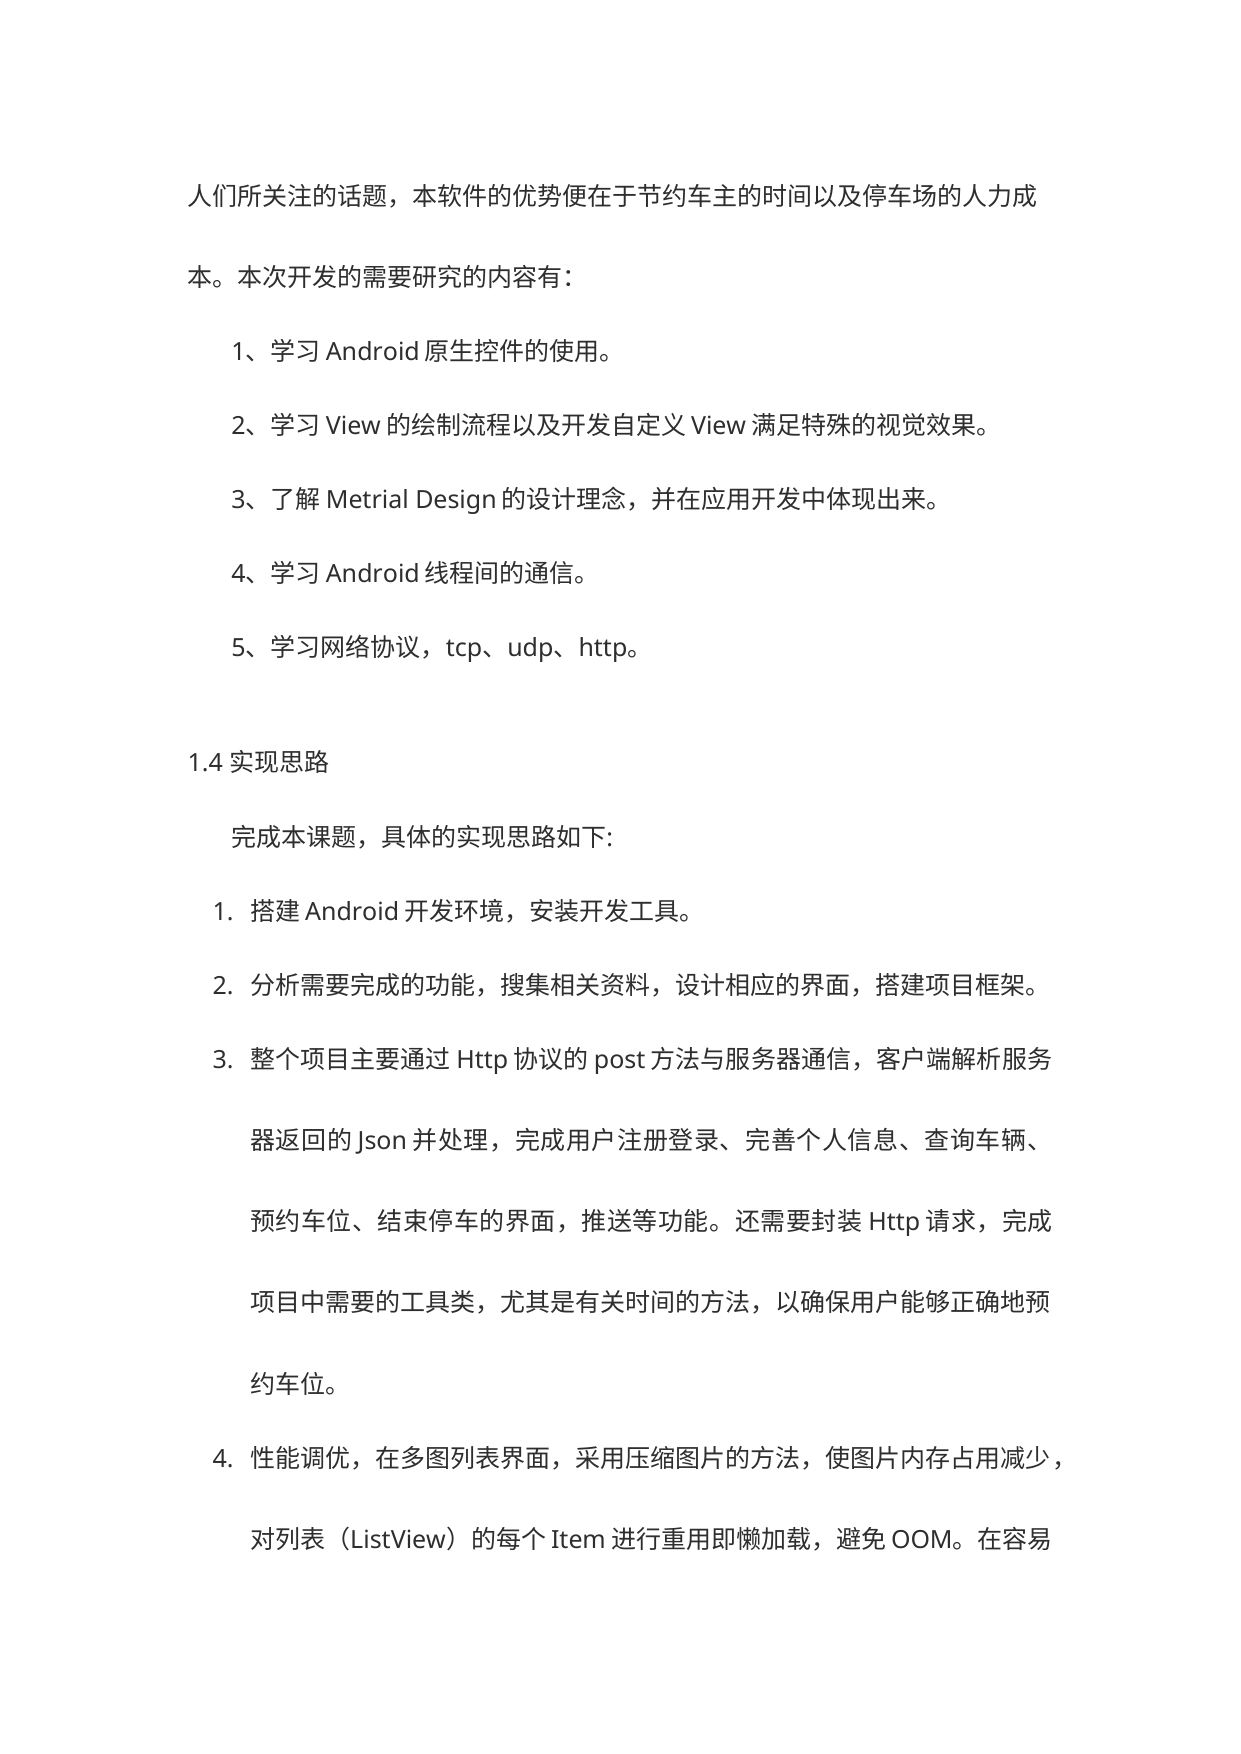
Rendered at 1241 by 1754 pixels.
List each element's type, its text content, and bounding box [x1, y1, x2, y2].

text 2、学习View的绘制流程以及开发自定义View满足特殊的视觉效果。 [187, 391, 1053, 456]
list 整个项目主要通过Http协议的post方法与服务器通信，客户端解析服务器返回的Json并处理，完成用户注册登录、完善个人信息、查询车辆、预约车位、结束停车的界面，推送等功能。还需要封装Http请求，完成项目中需要的工具类，尤其是有关时间的方法，以确保用户能够正确地预约车位。 [212, 1025, 1053, 1415]
list 搭建Android开发环境，安装开发工具。 [212, 877, 1053, 942]
text 4、学习Android线程间的通信。 [187, 539, 1053, 604]
text 1.4 实现思路 [187, 728, 1053, 793]
text 1、学习Android原生控件的使用。 [187, 317, 1053, 382]
text 5、学习网络协议，tcp、udp、http。 [187, 613, 1053, 678]
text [187, 162, 1053, 308]
text 3、了解Metrial Design的设计理念，并在应用开发中体现出来。 [187, 465, 1053, 530]
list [212, 1424, 1053, 1570]
text 完成本课题，具体的实现思路如下: [187, 803, 1053, 868]
list 分析需要完成的功能，搜集相关资料，设计相应的界面，搭建项目框架。 [212, 951, 1053, 1016]
